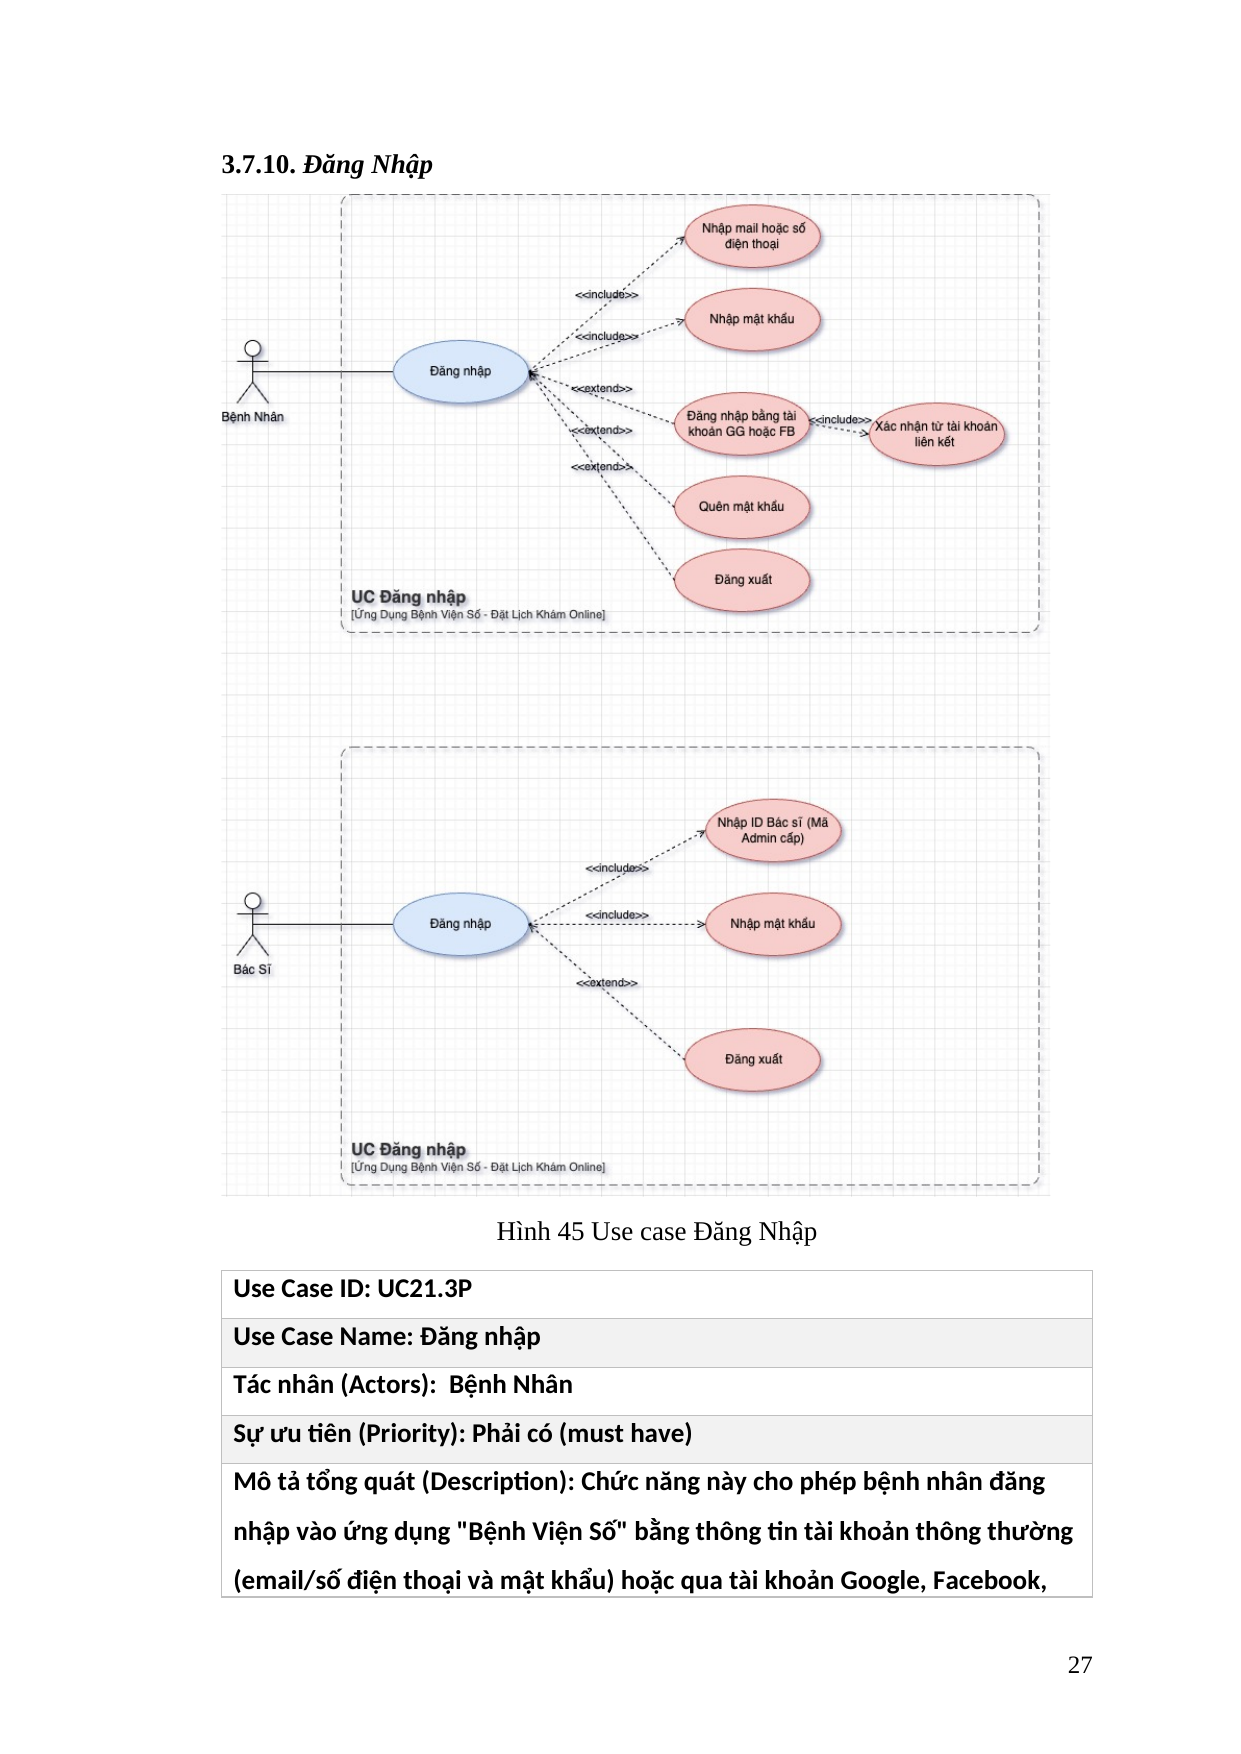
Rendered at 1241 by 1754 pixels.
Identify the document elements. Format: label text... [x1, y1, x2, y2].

picture [221, 194, 1051, 1197]
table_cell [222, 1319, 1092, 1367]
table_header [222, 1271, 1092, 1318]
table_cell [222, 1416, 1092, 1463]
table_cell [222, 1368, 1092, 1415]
subtitle Đăng Nhập [221, 148, 1092, 179]
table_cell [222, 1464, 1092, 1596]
text Hình 45 Use case Đăng Nhập [221, 1215, 1092, 1246]
